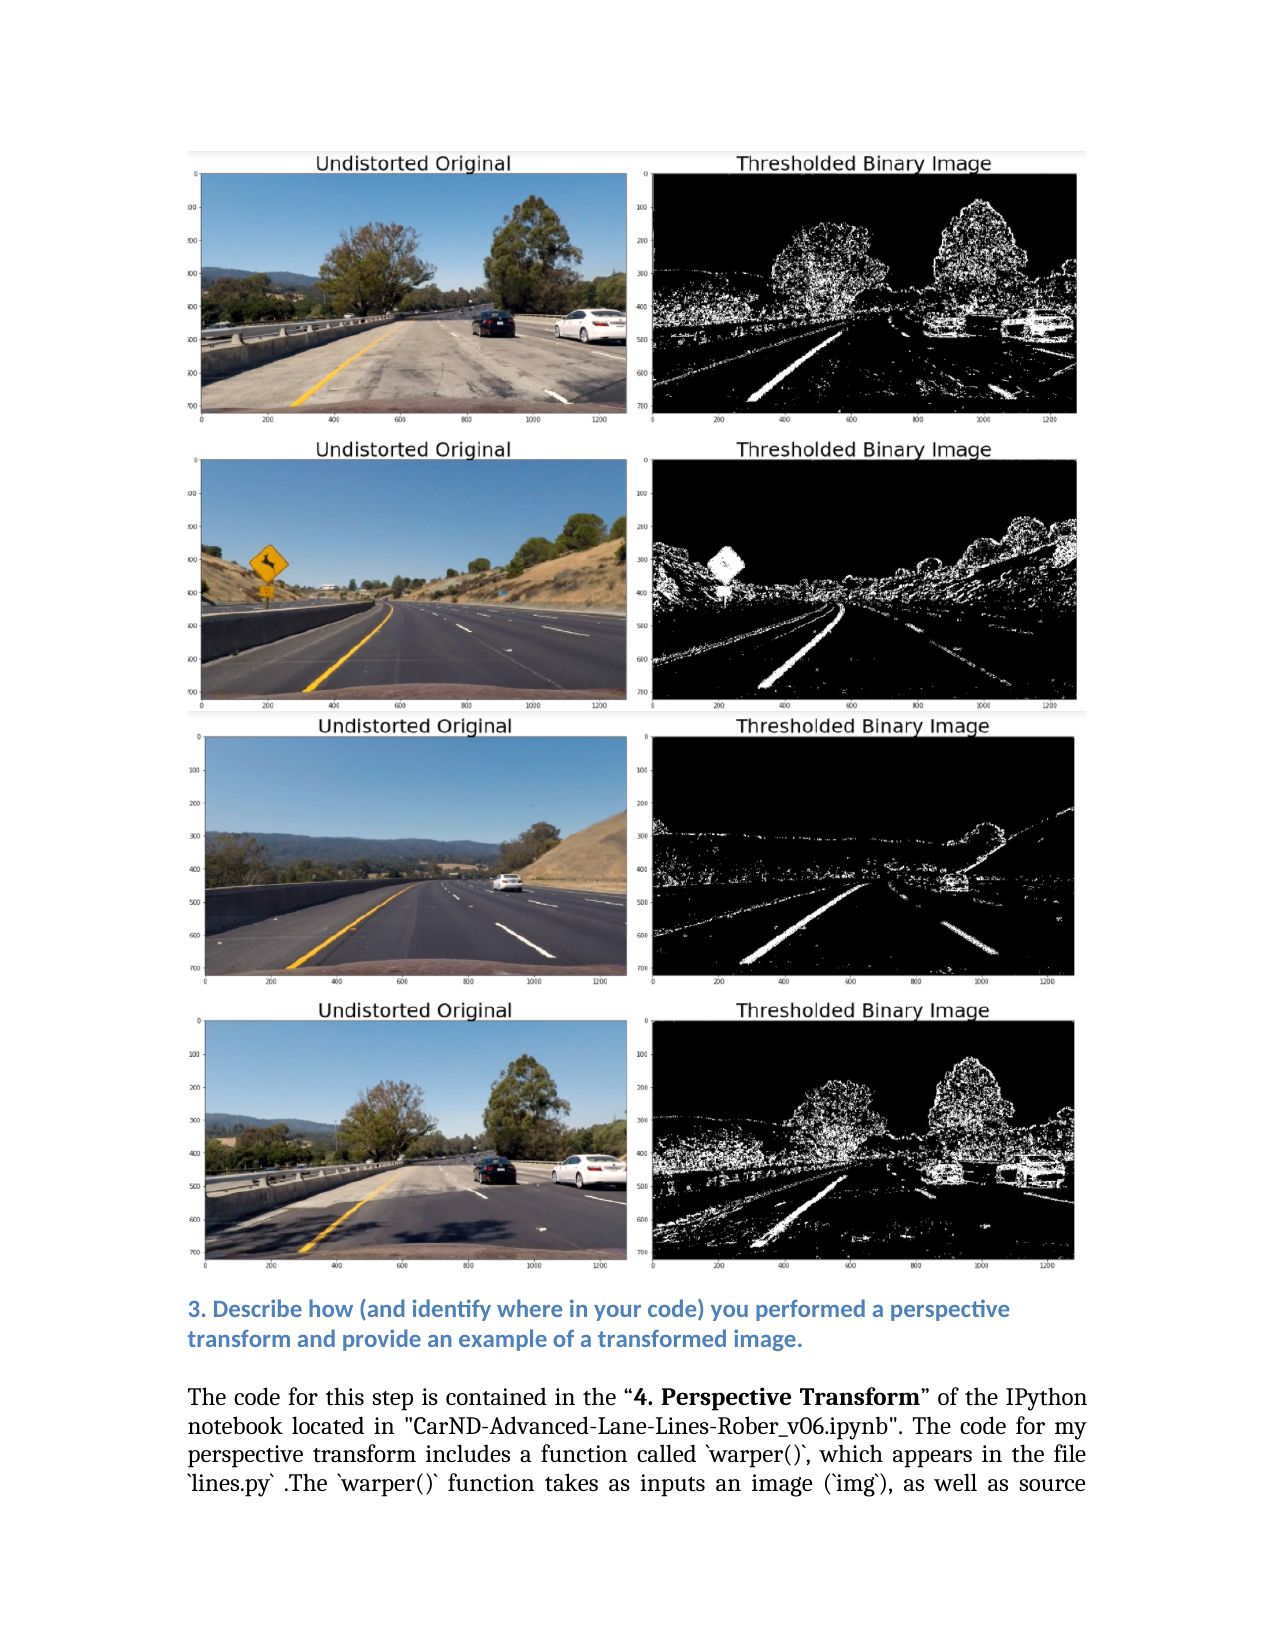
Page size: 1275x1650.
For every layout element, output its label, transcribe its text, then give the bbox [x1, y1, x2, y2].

subtitle 3. Describe how (and identify where in your code) you performed a perspective transform and provide an example of a transformed image. [187, 1293, 1087, 1354]
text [187, 1383, 1087, 1498]
picture [187, 150, 1087, 1273]
